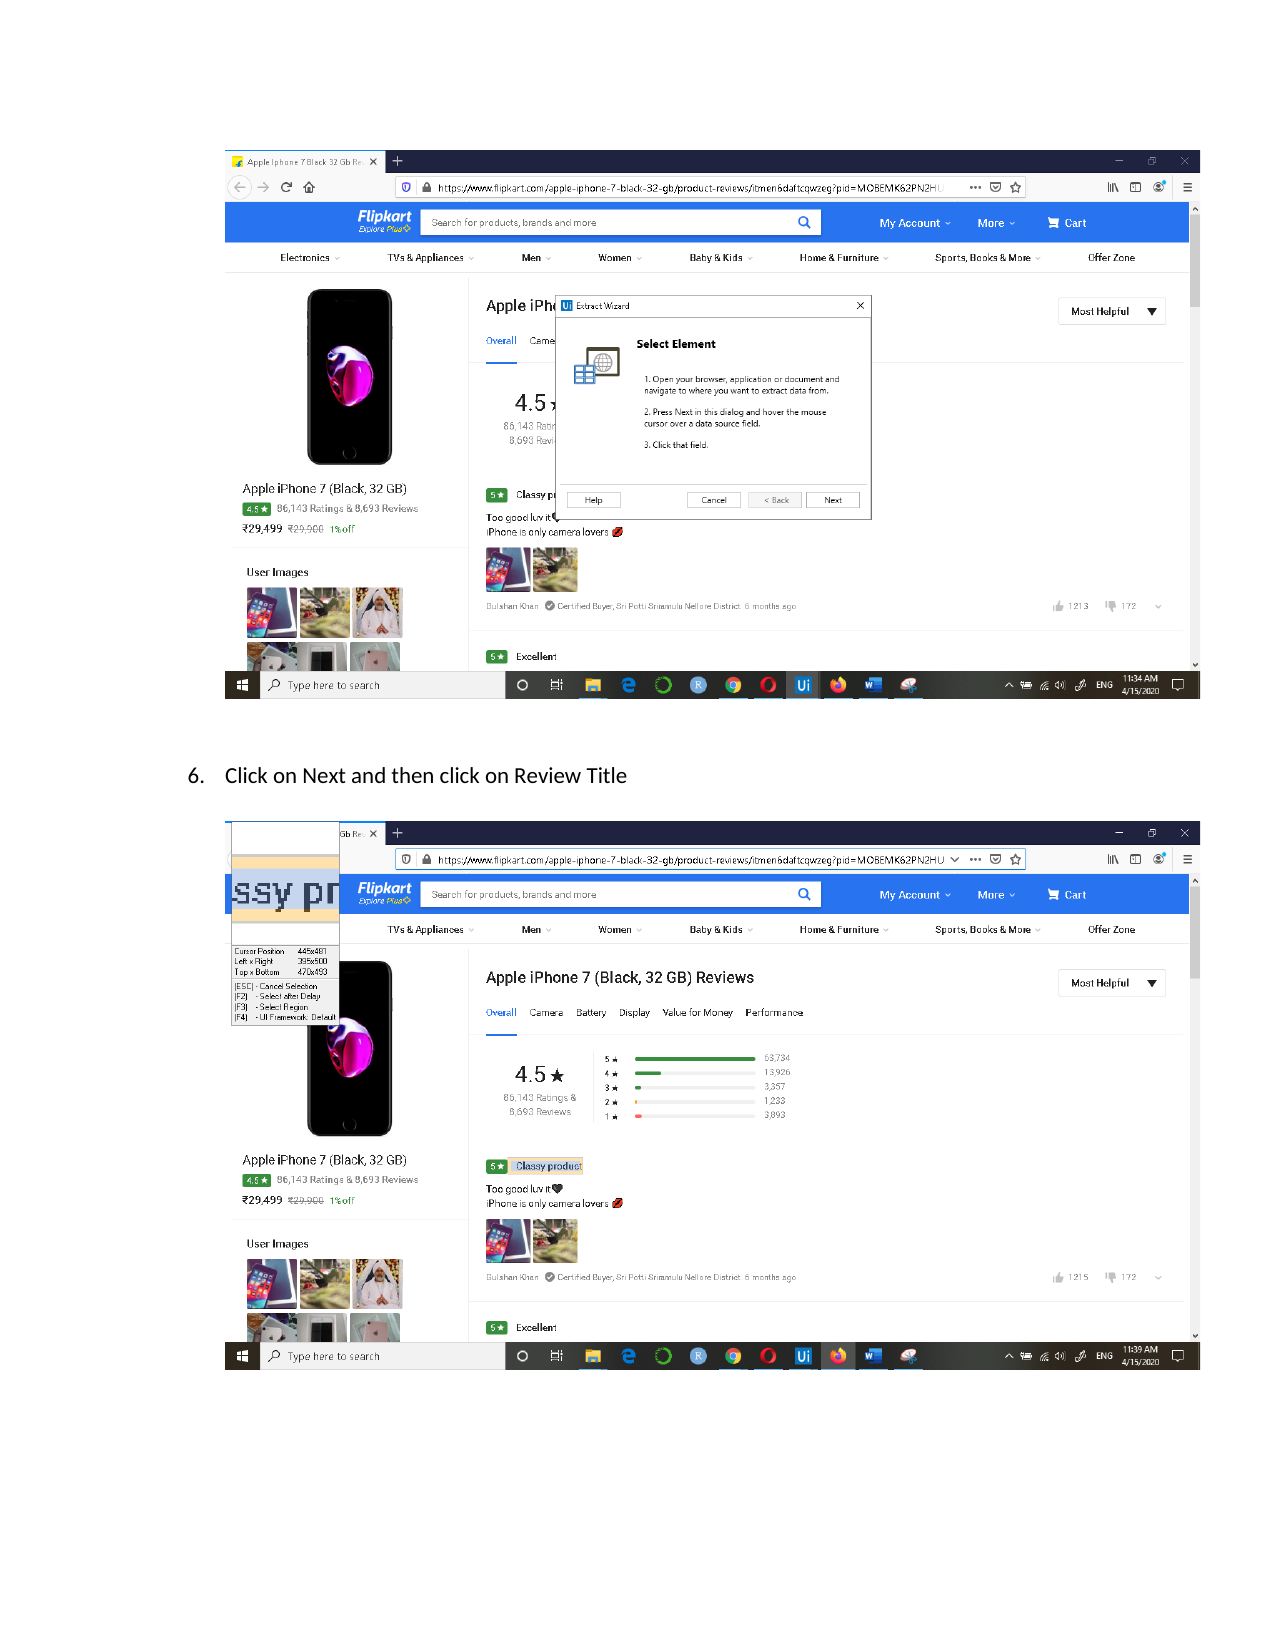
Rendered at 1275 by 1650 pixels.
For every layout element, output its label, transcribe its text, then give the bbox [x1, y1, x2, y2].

list Click on Next and then click on Review Title [187, 761, 1125, 789]
picture [225, 150, 1200, 699]
picture [225, 821, 1200, 1370]
